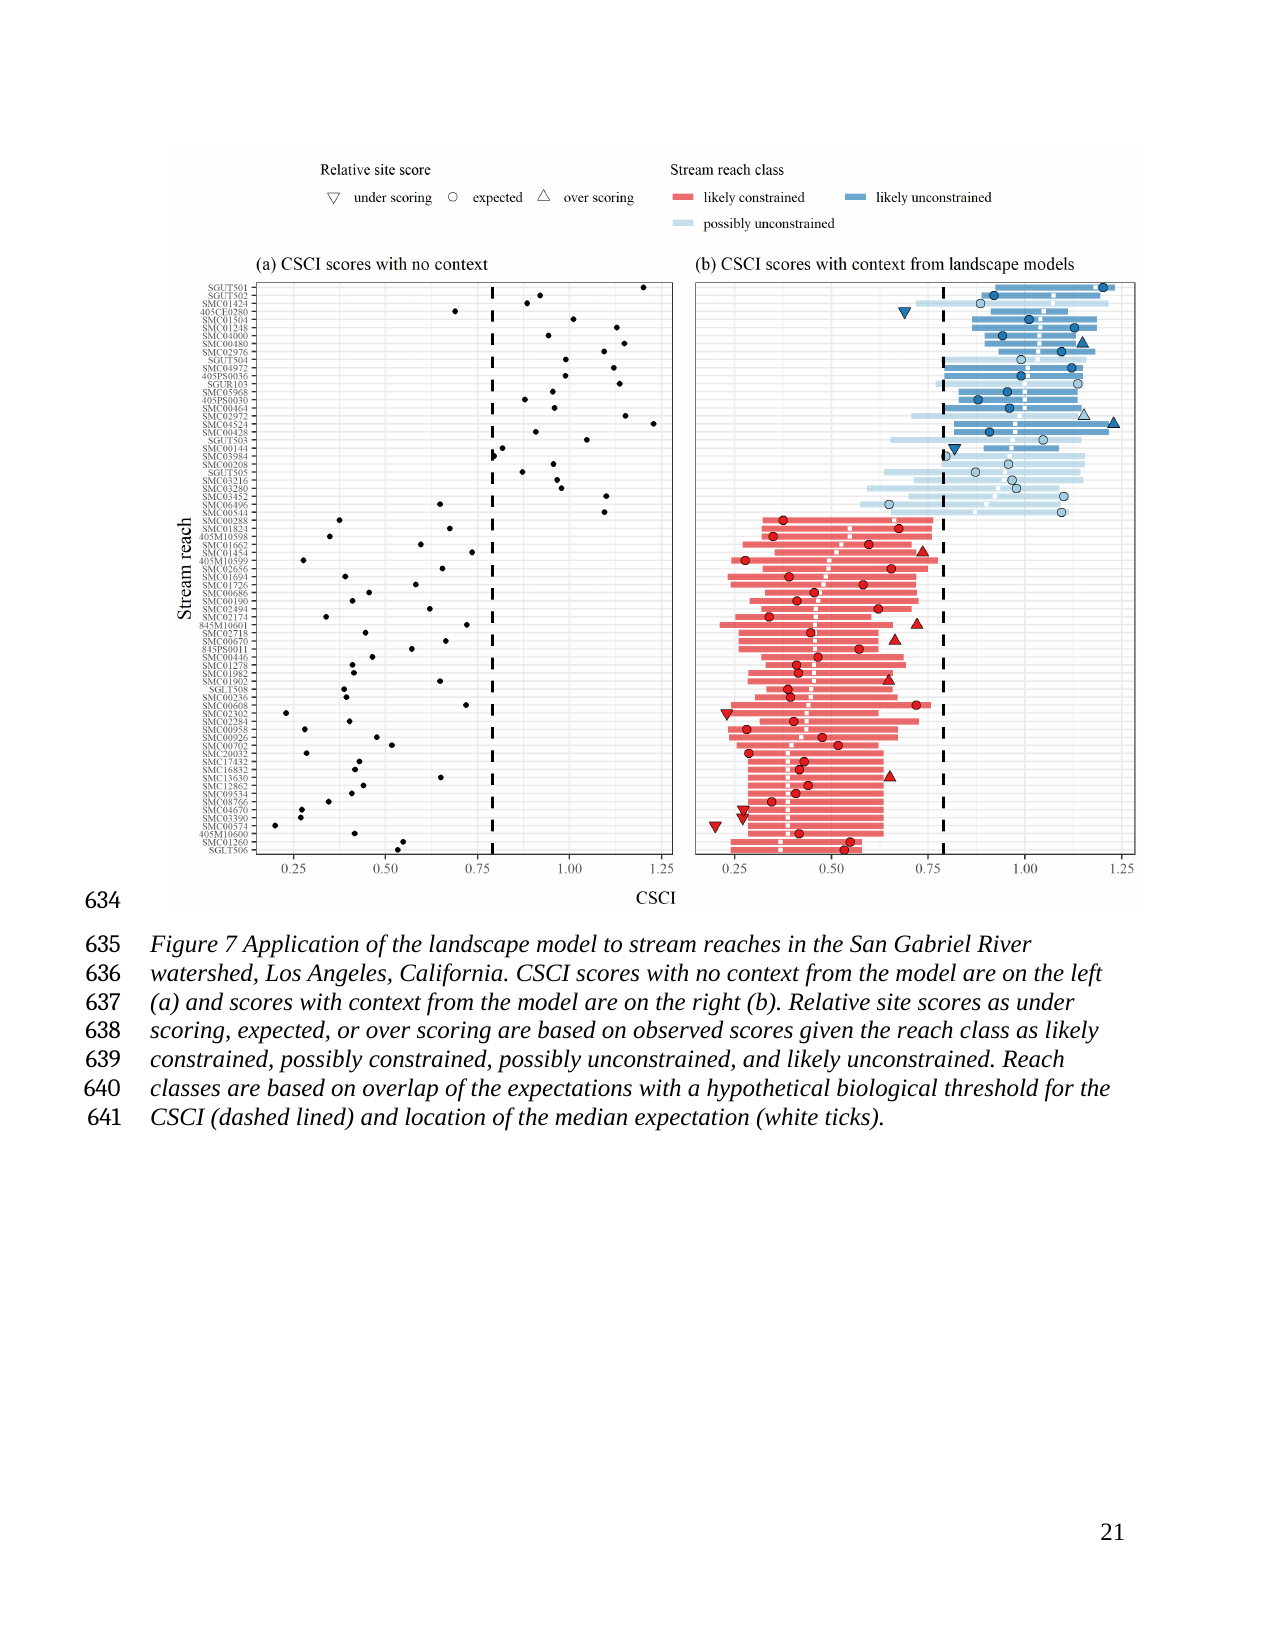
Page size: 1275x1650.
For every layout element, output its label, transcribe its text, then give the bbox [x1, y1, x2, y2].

picture [168, 150, 1144, 909]
text Figure 7 Application of the landscape model to stream reaches in the San Gabriel River watershed, Los Angeles, California. CSCI scores with no context from the model are on the left (a) and scores with context from the model are on the right (b). Relative site scores as under scoring, expected, or over scoring are based on observed scores given the reach class as likely constrained, possibly constrained, possibly unconstrained, and likely unconstrained. Reach classes are based on overlap of the expectations with a hypothetical biological threshold for the CSCI (dashed lined) and location of the median expectation (white ticks). [150, 929, 1125, 1130]
